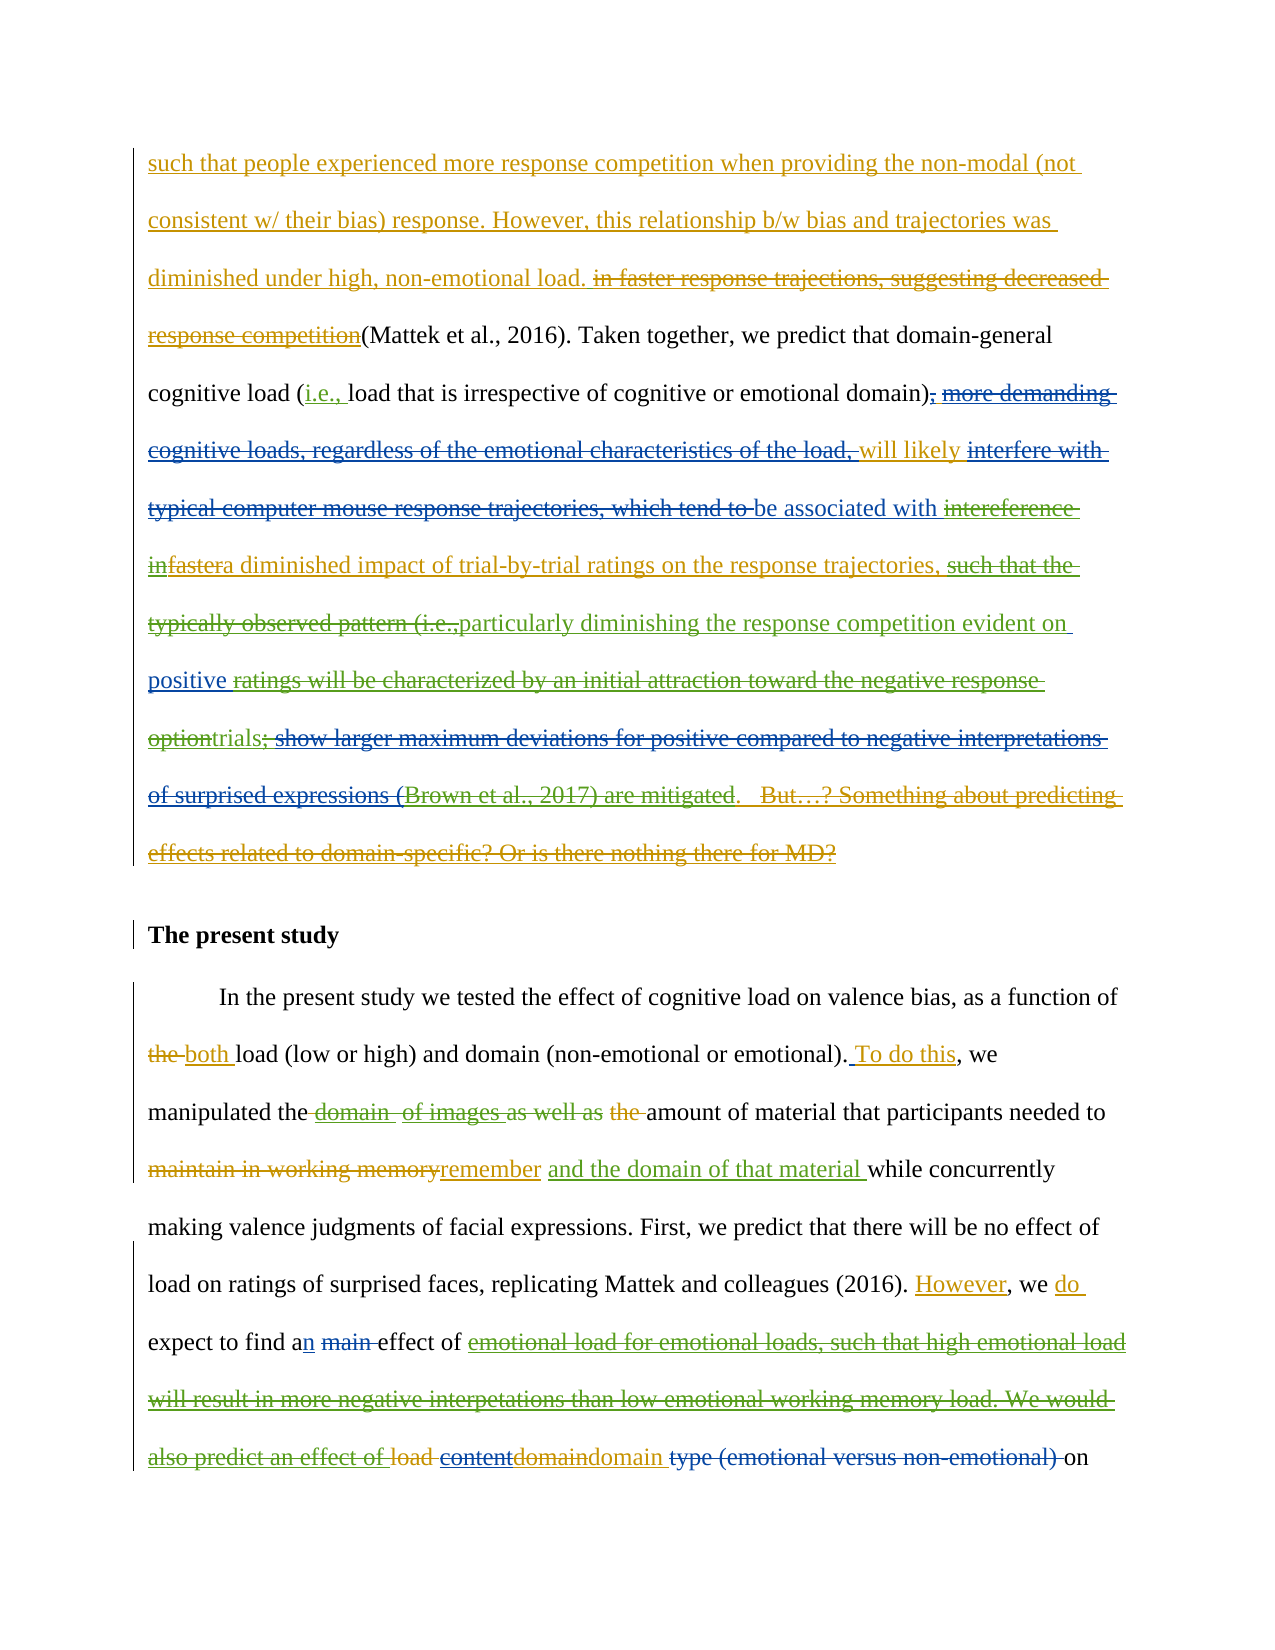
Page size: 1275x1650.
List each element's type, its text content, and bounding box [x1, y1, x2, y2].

subtitle The present study [148, 920, 1127, 949]
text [148, 982, 1127, 1471]
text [148, 148, 1127, 866]
